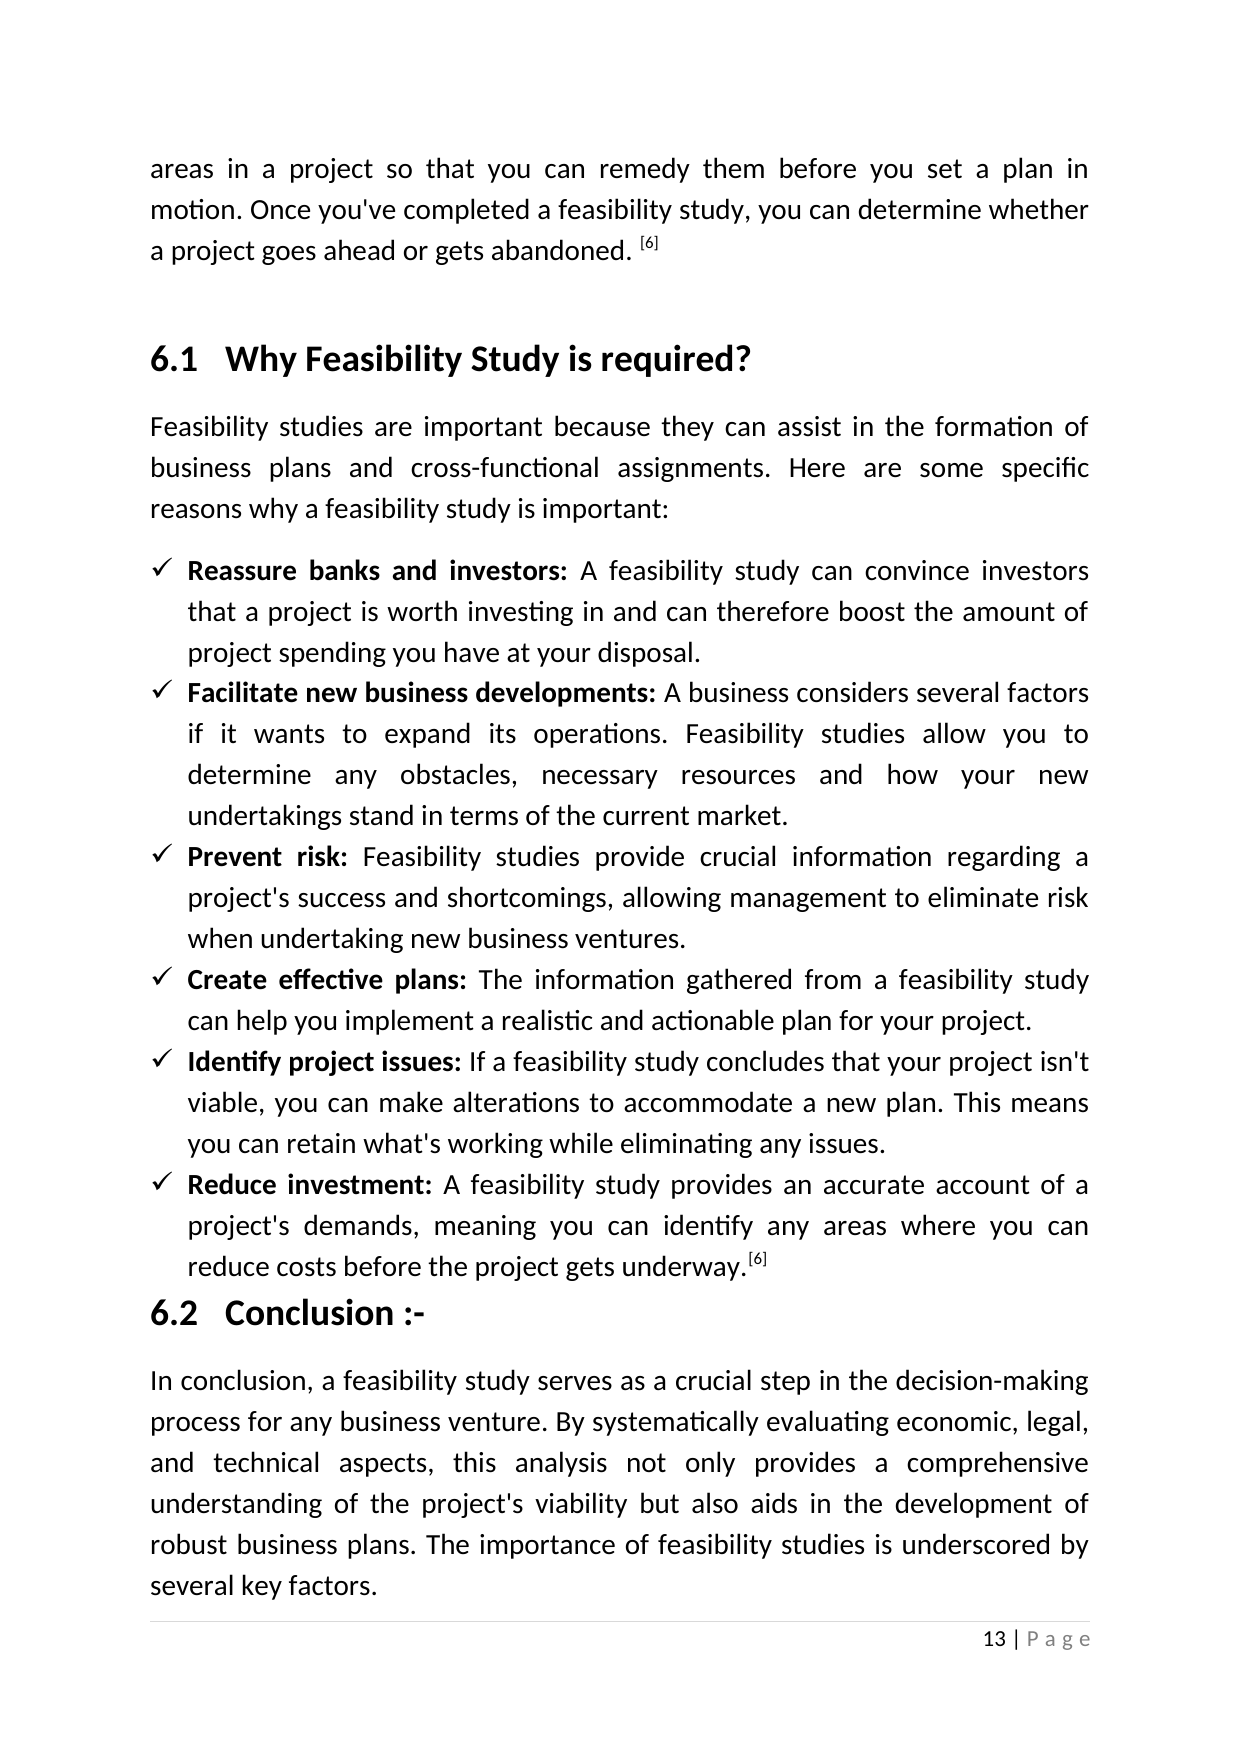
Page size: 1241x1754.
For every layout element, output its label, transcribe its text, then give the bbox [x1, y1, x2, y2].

list Why Feasibility Study is required? [150, 334, 1090, 380]
list Create effective plans: The information gathered from a feasibility study can help you implement a realistic and actionable plan for your project. [150, 961, 1090, 1038]
text In conclusion, a feasibility study serves as a crucial step in the decision-making process for any business venture. By systematically evaluating economic, legal, and technical aspects, this analysis not only provides a comprehensive understanding of the project's viability but also aids in the development of robust business plans. The importance of feasibility studies is underscored by several key factors. [150, 1362, 1090, 1602]
list Reassure banks and investors: A feasibility study can convince investors that a project is worth investing in and can therefore boost the amount of project spending you have at your disposal. [150, 552, 1090, 669]
list Prevent risk: Feasibility studies provide crucial information regarding a project's success and shortcomings, allowing management to eliminate risk when undertaking new business ventures. [150, 838, 1090, 956]
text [150, 150, 1090, 267]
list Reduce investment: A feasibility study provides an accurate account of a project's demands, meaning you can identify any areas where you can reduce costs before the project gets underway.[6] [150, 1166, 1090, 1283]
list Identify project issues: If a feasibility study concludes that your project isn't viable, you can make alterations to accommodate a new plan. This means you can retain what's working while eliminating any issues. [150, 1043, 1090, 1161]
list Conclusion :- [150, 1289, 1090, 1334]
list Facilitate new business developments: A business considers several factors if it wants to expand its operations. Feasibility studies allow you to determine any obstacles, necessary resources and how your new undertakings stand in terms of the current market. [150, 674, 1090, 833]
text Feasibility studies are important because they can assist in the formation of business plans and cross-functional assignments. Here are some specific reasons why a feasibility study is important: [150, 408, 1090, 526]
